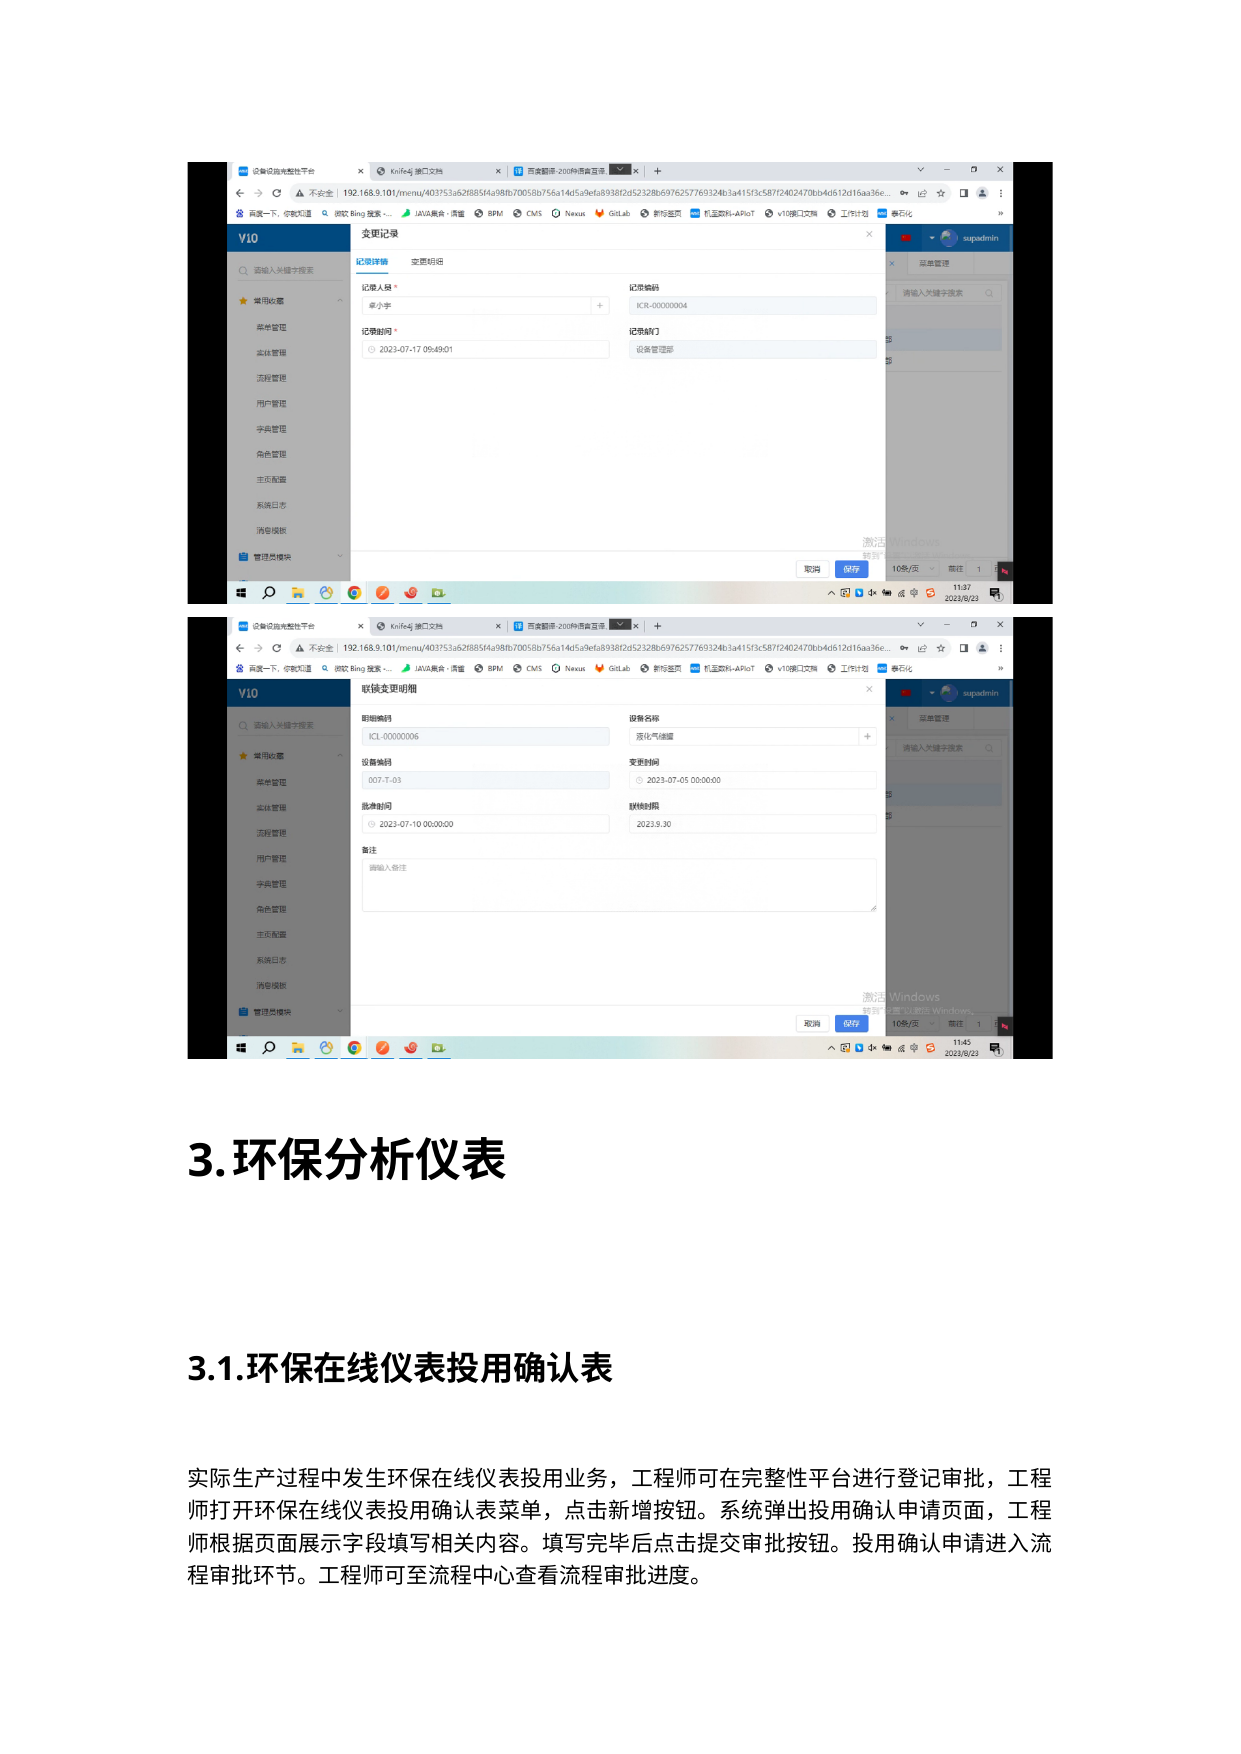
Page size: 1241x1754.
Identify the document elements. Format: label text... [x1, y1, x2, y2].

subtitle 环保在线仪表投用确认表 [187, 1333, 1053, 1398]
picture [187, 617, 1053, 1059]
picture [187, 162, 1053, 604]
text 实际生产过程中发生环保在线仪表投用业务，工程师可在完整性平台进行登记审批，工程师打开环保在线仪表投用确认表菜单，点击新增按钮。系统弹出投用确认申请页面，工程师根据页面展示字段填写相关内容。填写完毕后点击提交审批按钮。投用确认申请进入流程审批环节。工程师可至流程中心查看流程审批进度。 [187, 1460, 1053, 1590]
subtitle 环保分析仪表 [187, 1107, 1053, 1205]
